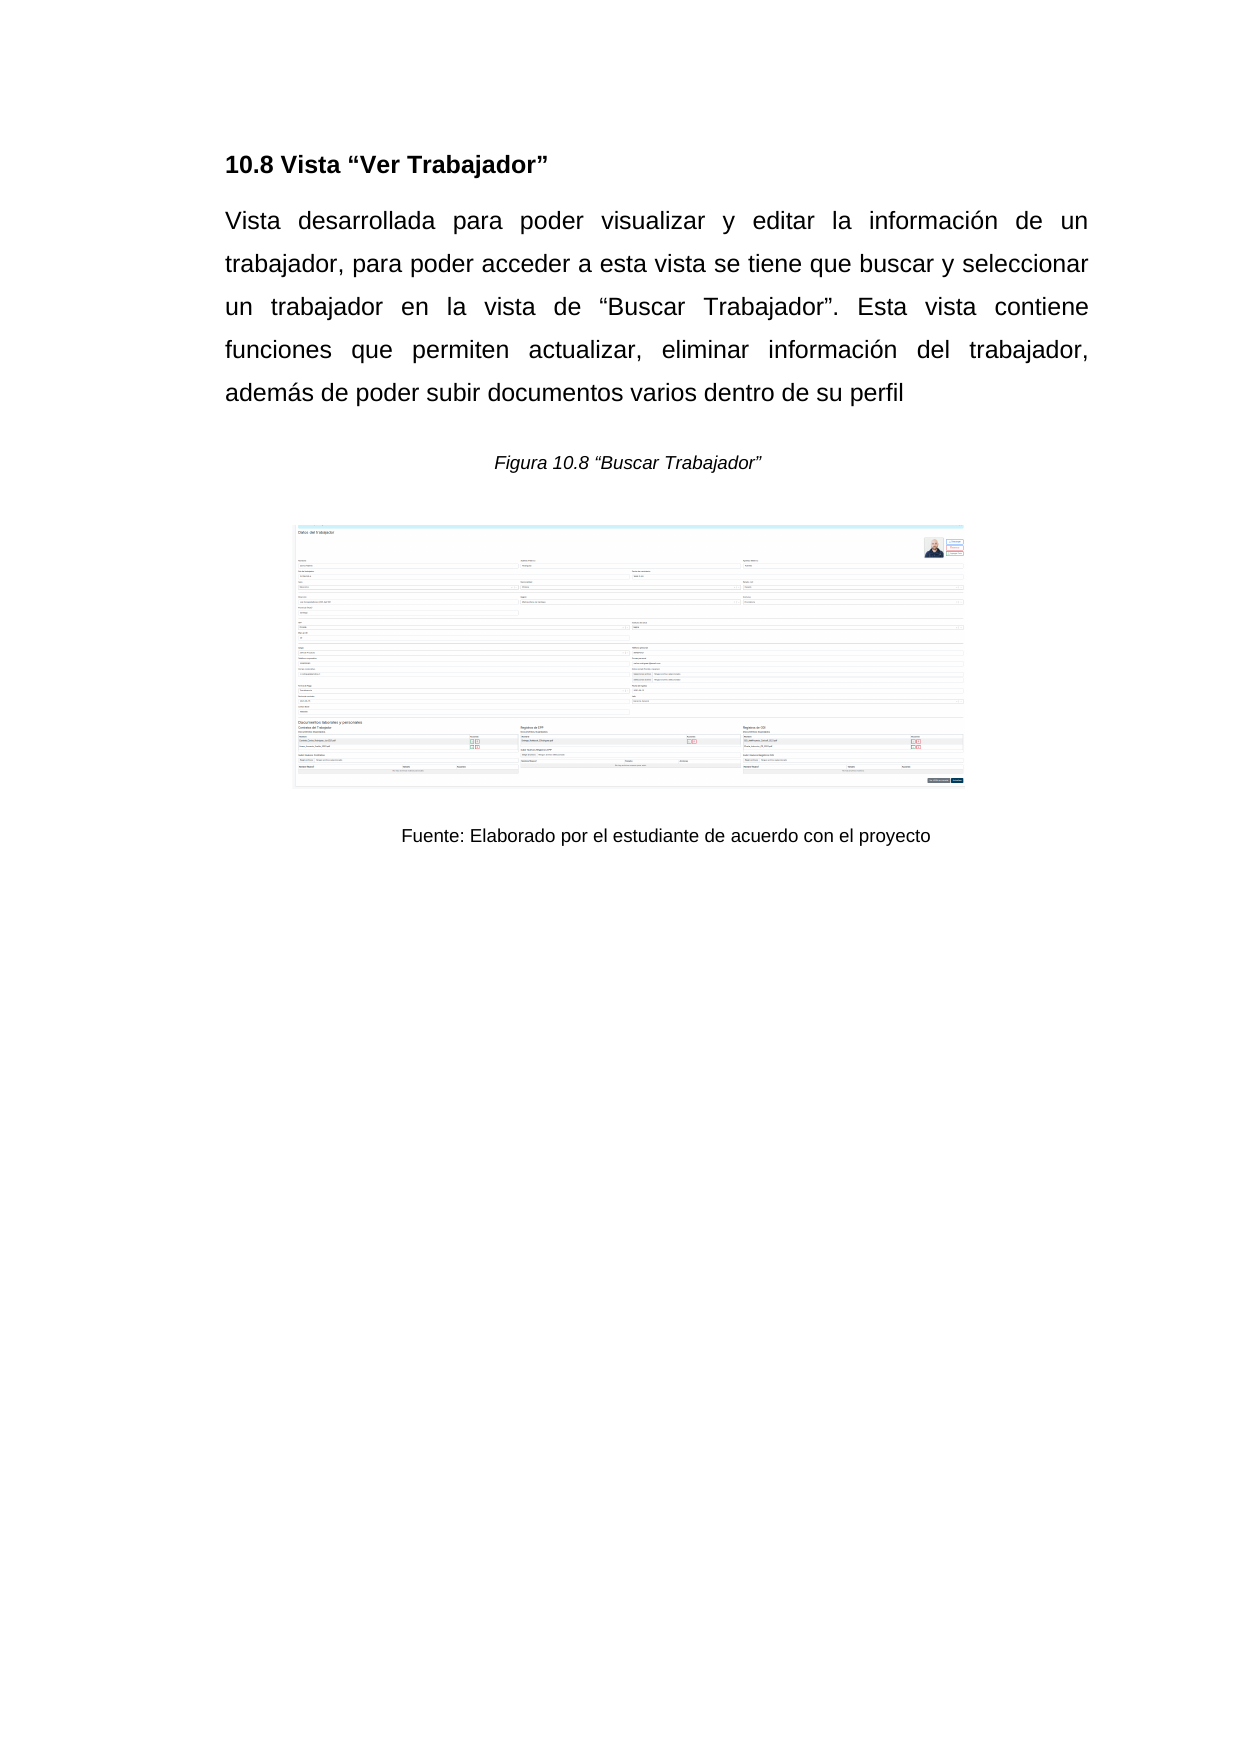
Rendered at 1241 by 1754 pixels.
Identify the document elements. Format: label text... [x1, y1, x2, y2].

text Vista desarrollada para poder visualizar y editar la información de un trabajador, para poder acceder a esta vista se tiene que buscar y seleccionar un trabajador en la vista de “Buscar Trabajador”. Esta vista contiene funciones que permiten actualizar, eliminar información del trabajador, además de poder subir documentos varios dentro de su perfil [225, 206, 1090, 407]
subtitle Figura 10.8 “Buscar Trabajador” [150, 451, 1107, 473]
subtitle 10.8 Vista “Ver Trabajador” [225, 150, 1107, 179]
text Fuente: Elaborado por el estudiante de acuerdo con el proyecto [225, 825, 1107, 846]
picture [292, 525, 965, 789]
